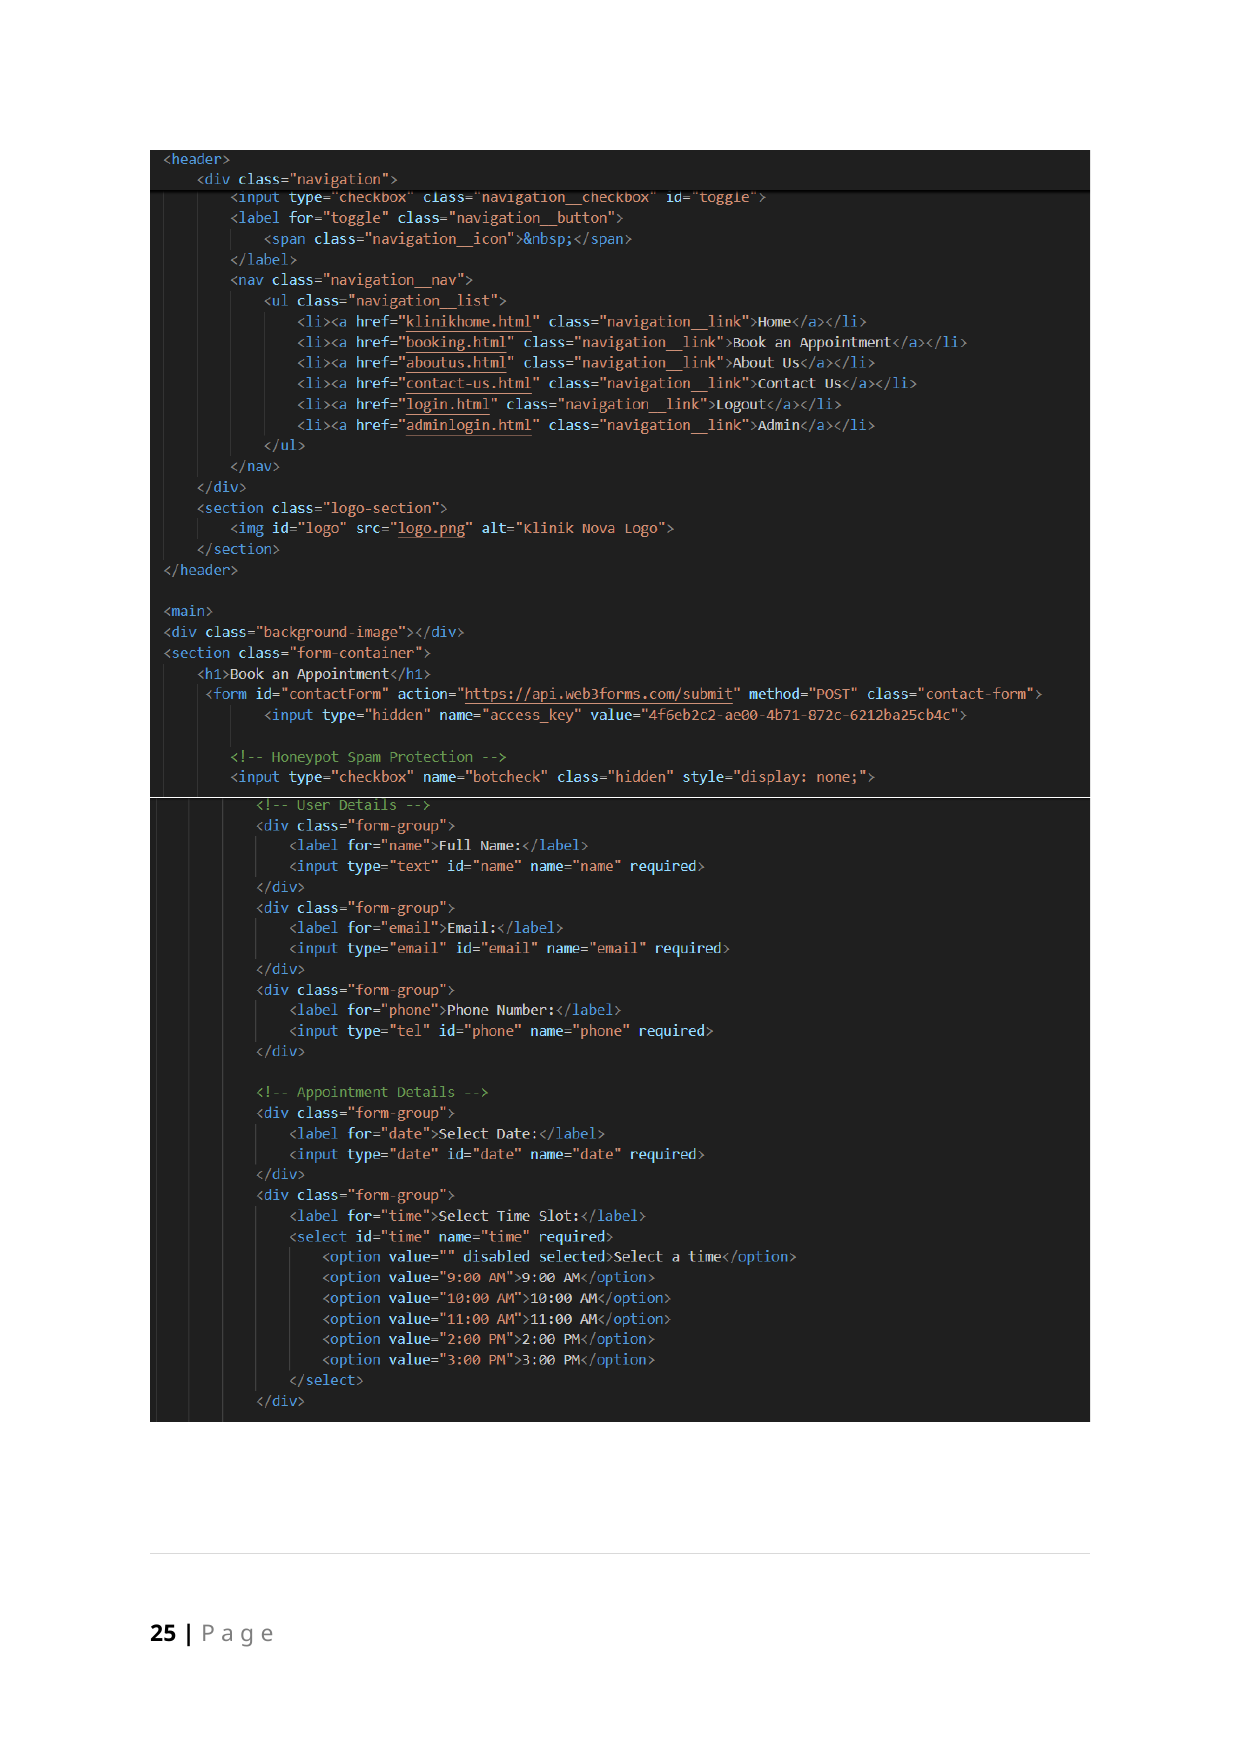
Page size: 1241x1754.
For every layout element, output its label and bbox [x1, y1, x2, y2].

picture [150, 798, 1091, 1422]
picture [150, 150, 1091, 797]
